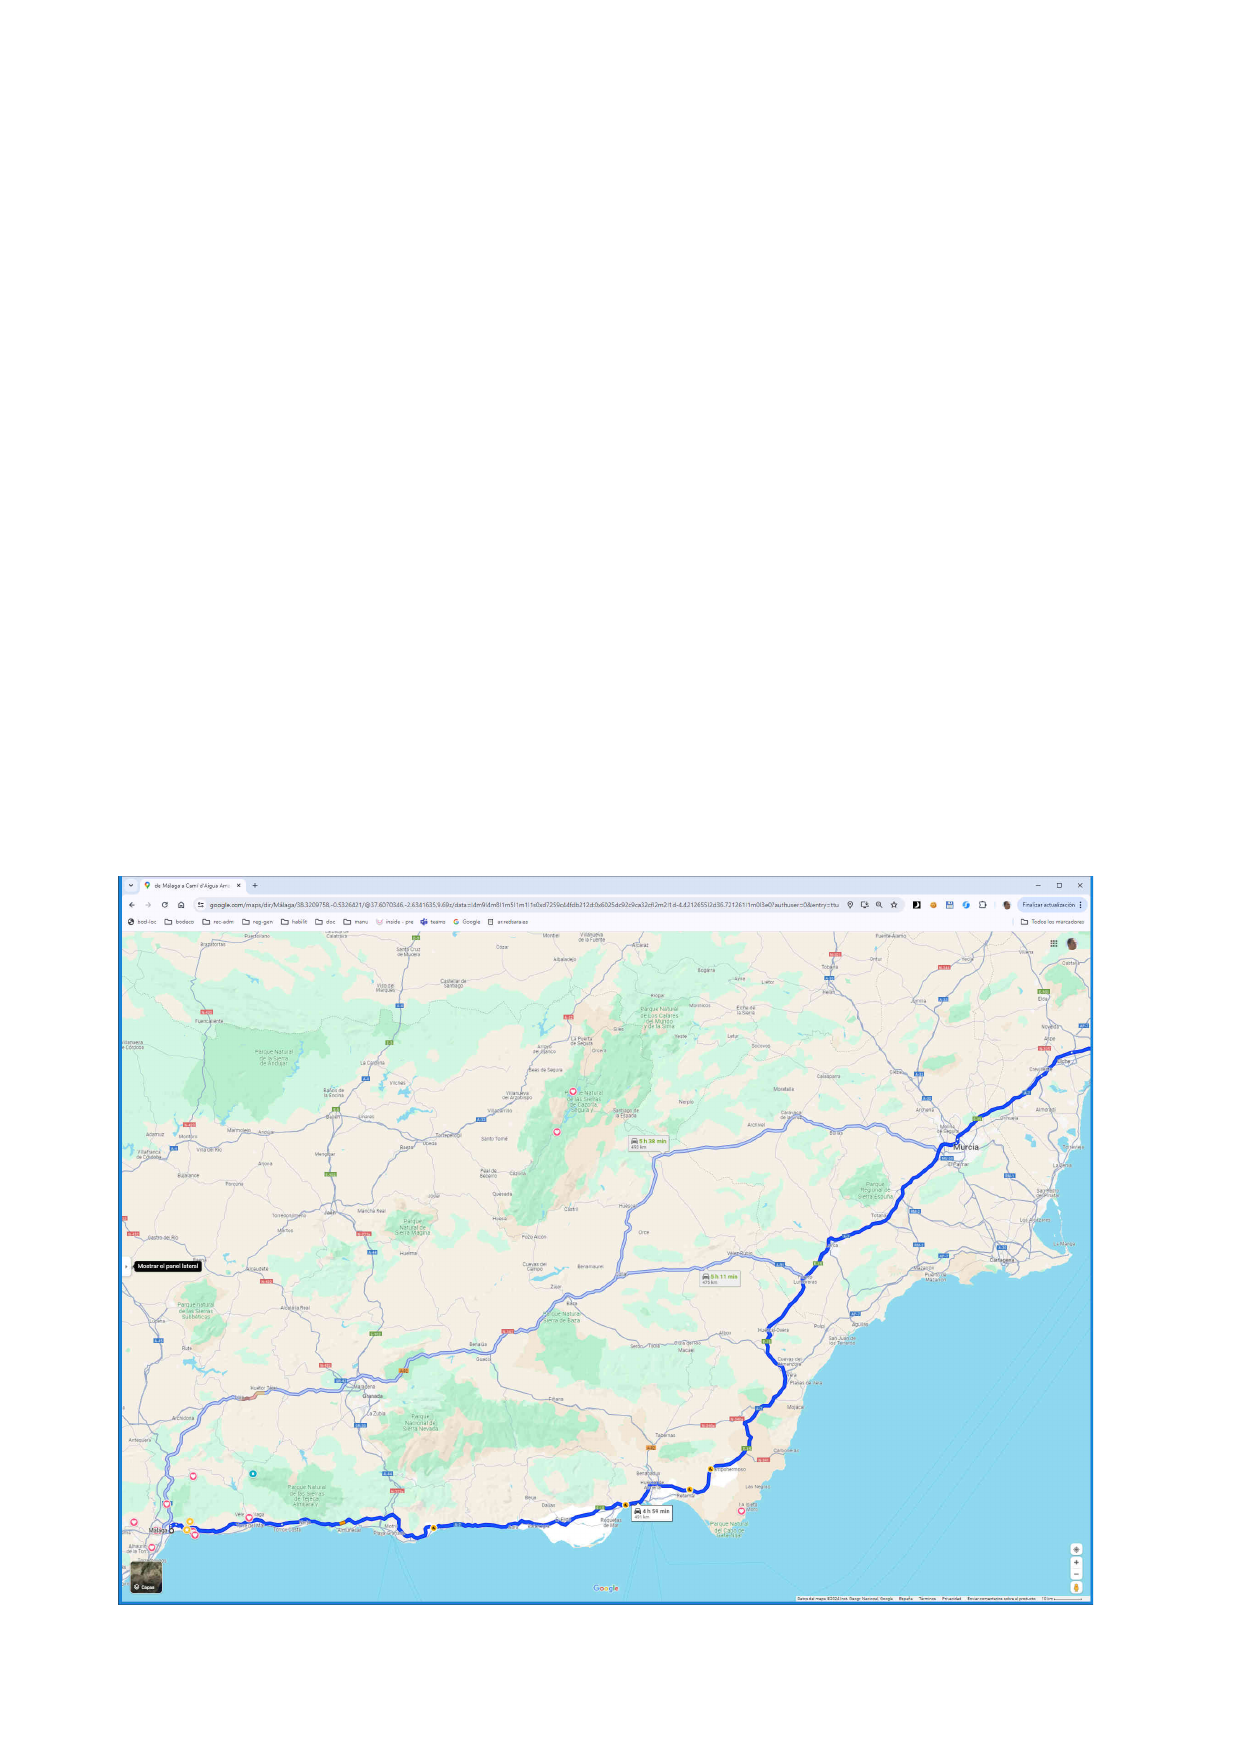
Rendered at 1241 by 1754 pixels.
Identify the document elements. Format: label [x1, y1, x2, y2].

picture [118, 876, 1094, 1605]
